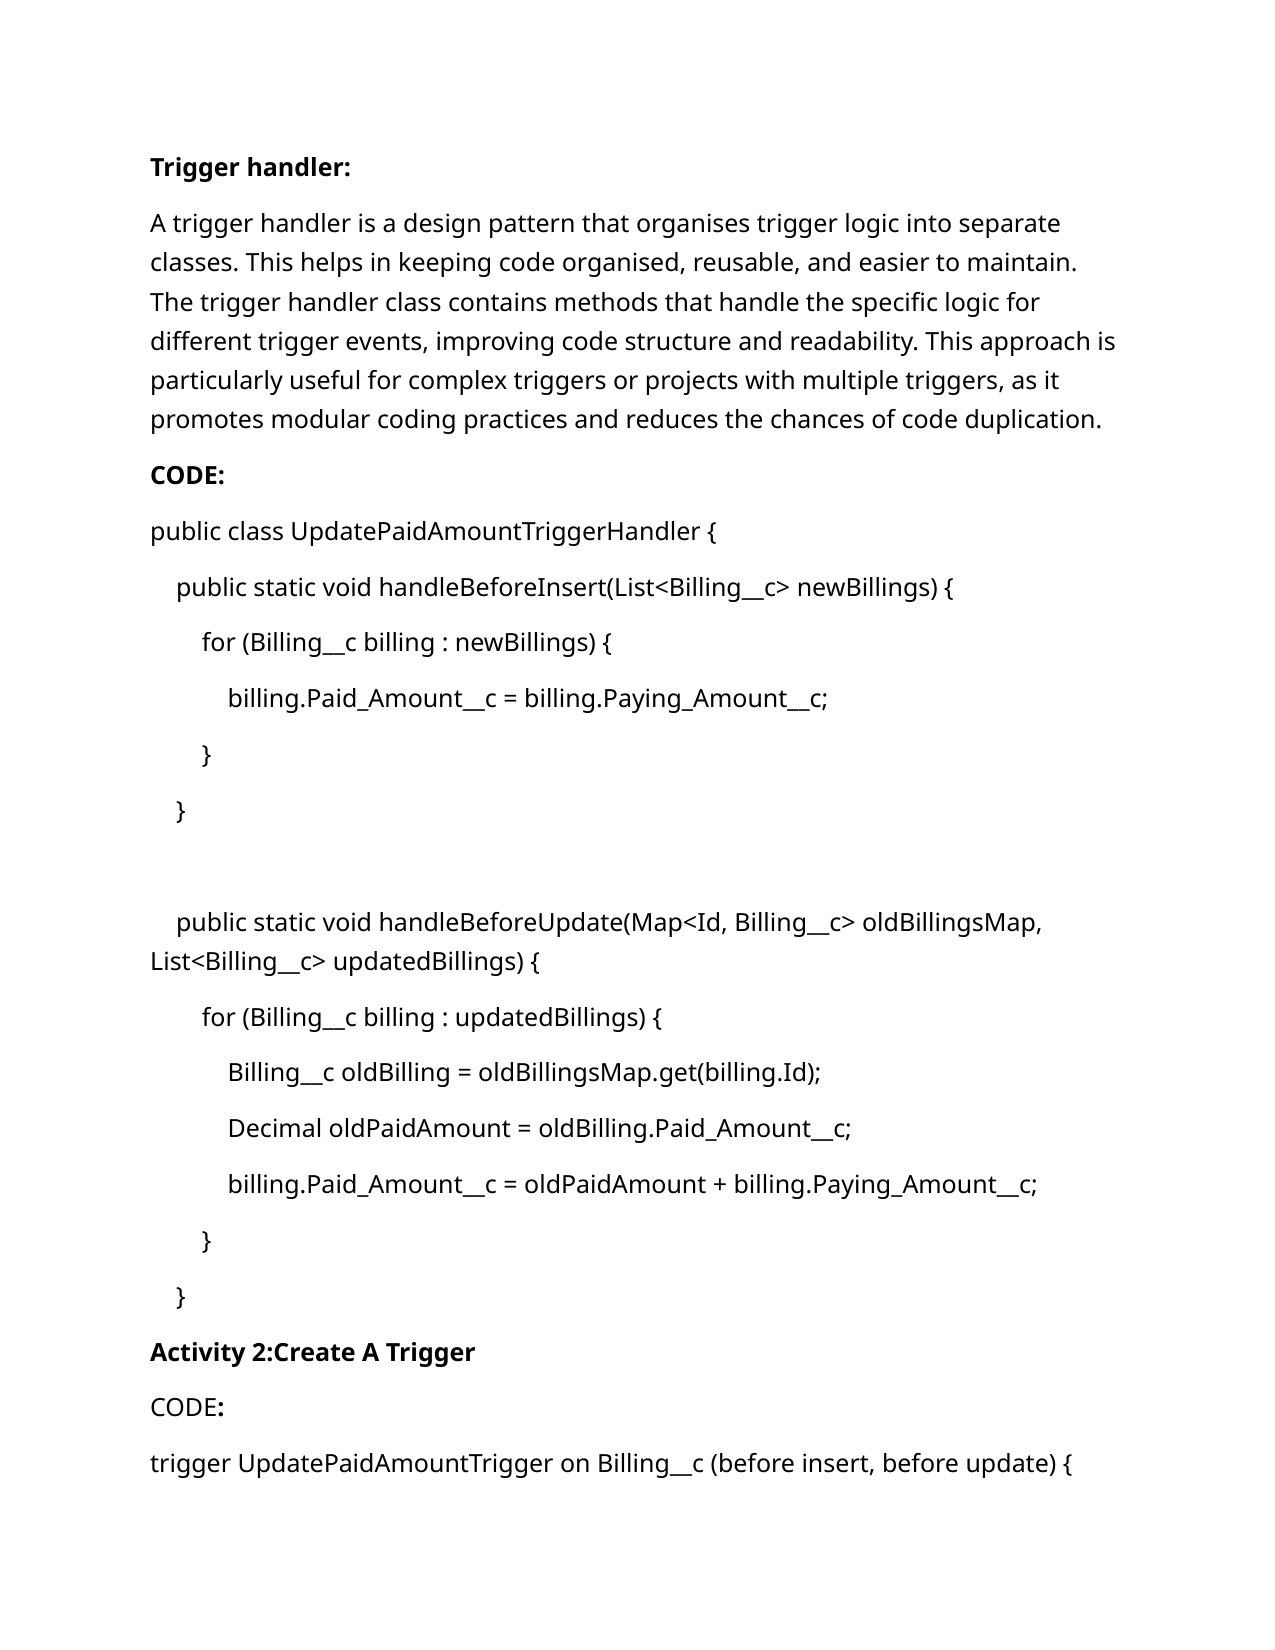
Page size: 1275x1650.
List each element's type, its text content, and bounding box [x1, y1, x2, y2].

text trigger UpdatePaidAmountTrigger on Billing__c (before insert, before update) { [150, 1446, 1125, 1480]
text Decimal oldPaidAmount = oldBilling.Paid_Amount__c; [150, 1111, 1125, 1145]
text } [150, 1278, 1125, 1312]
text CODE: [150, 1390, 1125, 1424]
text A trigger handler is a design pattern that organises trigger logic into separate classes. This helps in keeping code organised, reusable, and easier to maintain. The trigger handler class contains methods that handle the specific logic for different trigger events, improving code structure and readability. This approach is particularly useful for complex triggers or projects with multiple triggers, as it promotes modular coding practices and reduces the chances of code duplication. [150, 206, 1125, 436]
text public static void handleBeforeUpdate(Map<Id, Billing__c> oldBillingsMap, List<Billing__c> updatedBillings) { [150, 904, 1125, 977]
text CODE: [150, 457, 1125, 492]
text for (Billing__c billing : newBillings) { [150, 625, 1125, 659]
text } [150, 1222, 1125, 1257]
text } [150, 737, 1125, 771]
text billing.Paid_Amount__c = oldPaidAmount + billing.Paying_Amount__c; [150, 1167, 1125, 1201]
text Activity 2:Create A Trigger [150, 1334, 1125, 1368]
text for (Billing__c billing : updatedBillings) { [150, 999, 1125, 1033]
text } [150, 792, 1125, 827]
text billing.Paid_Amount__c = billing.Paying_Amount__c; [150, 681, 1125, 715]
text Billing__c oldBilling = oldBillingsMap.get(billing.Id); [150, 1055, 1125, 1089]
text Trigger handler: [150, 150, 1125, 184]
text public static void handleBeforeInsert(List<Billing__c> newBillings) { [150, 569, 1125, 603]
text public class UpdatePaidAmountTriggerHandler { [150, 513, 1125, 547]
